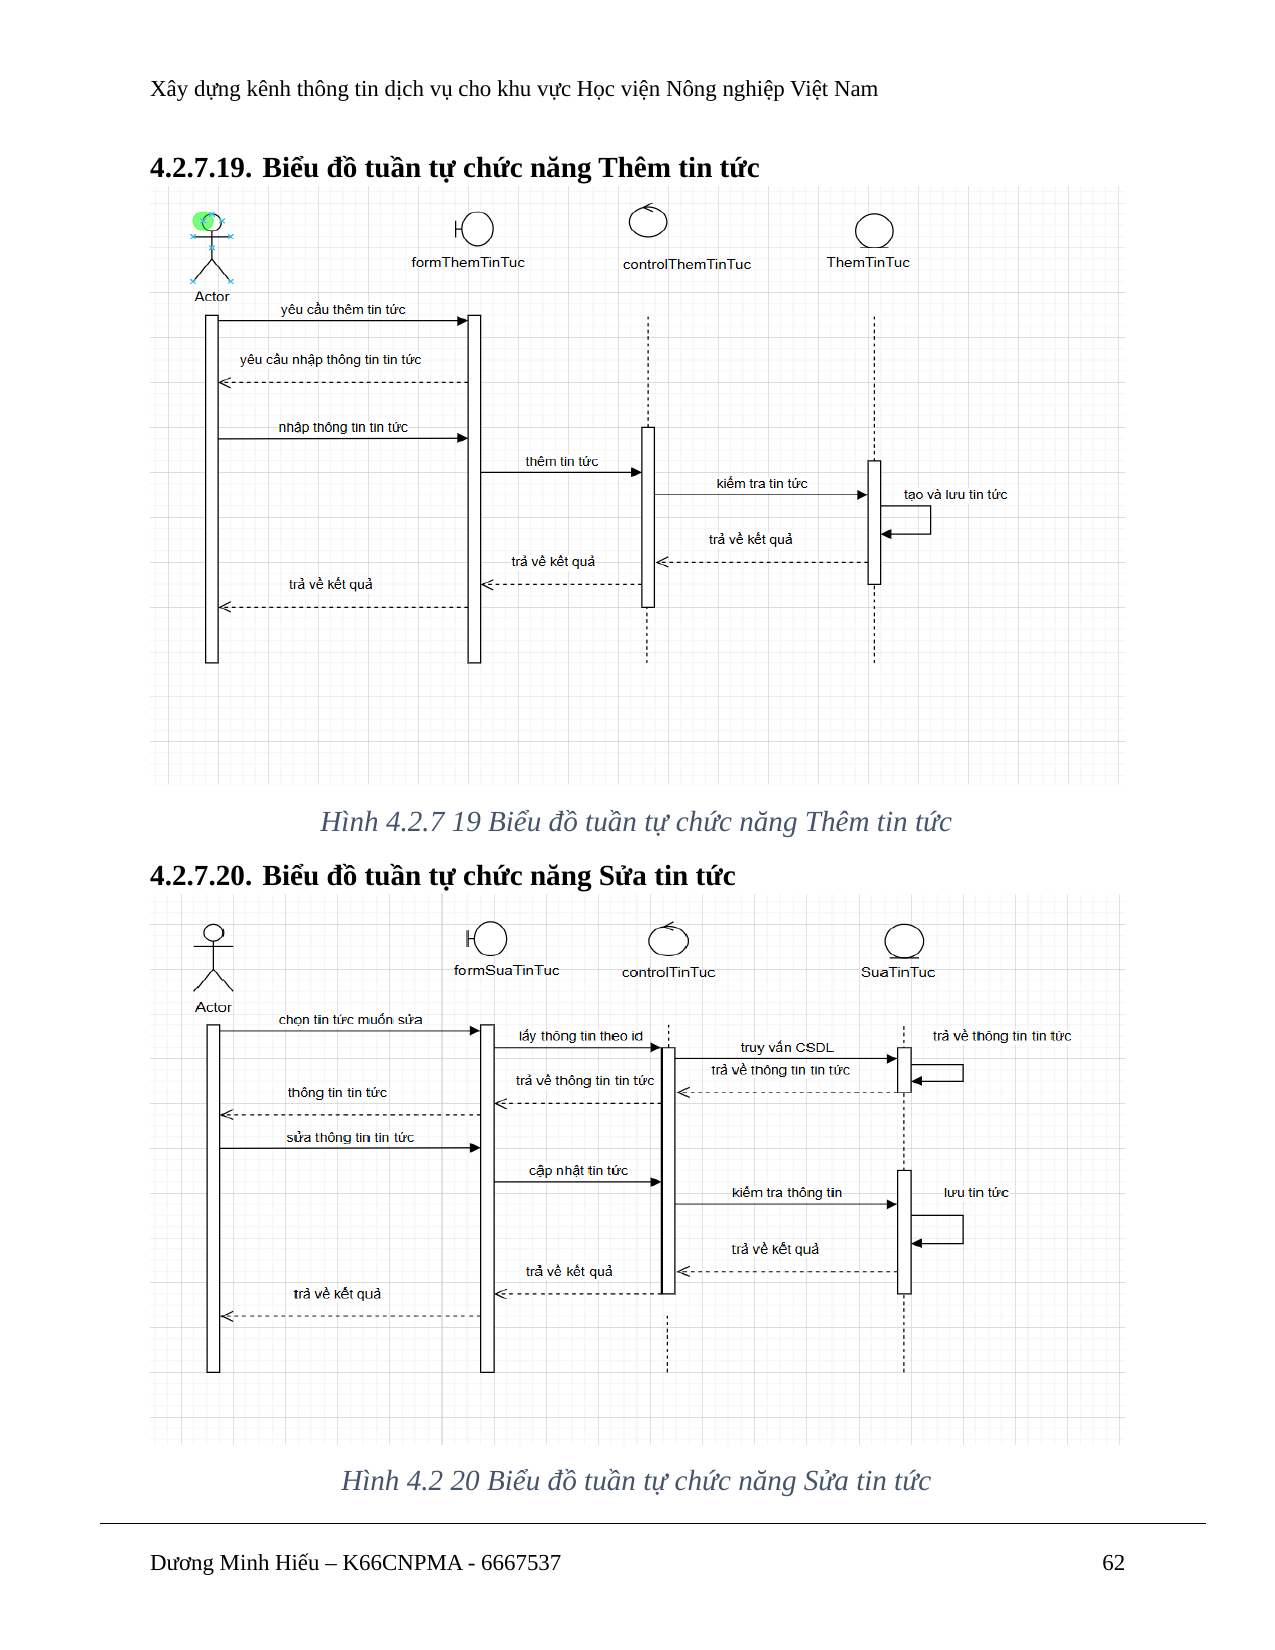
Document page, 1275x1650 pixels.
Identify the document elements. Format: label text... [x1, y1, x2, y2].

text Hình 4.2.7 19 Biểu đồ tuần tự chức năng Thêm tin tức [150, 804, 1125, 837]
picture [150, 186, 1125, 785]
subtitle Biểu đồ tuần tự chức năng Sửa tin tức [150, 858, 1125, 892]
subtitle Biểu đồ tuần tự chức năng Thêm tin tức [150, 150, 1125, 183]
text Hình 4.2 20 Biểu đồ tuần tự chức năng Sửa tin tức [150, 1463, 1125, 1497]
picture [150, 894, 1125, 1445]
